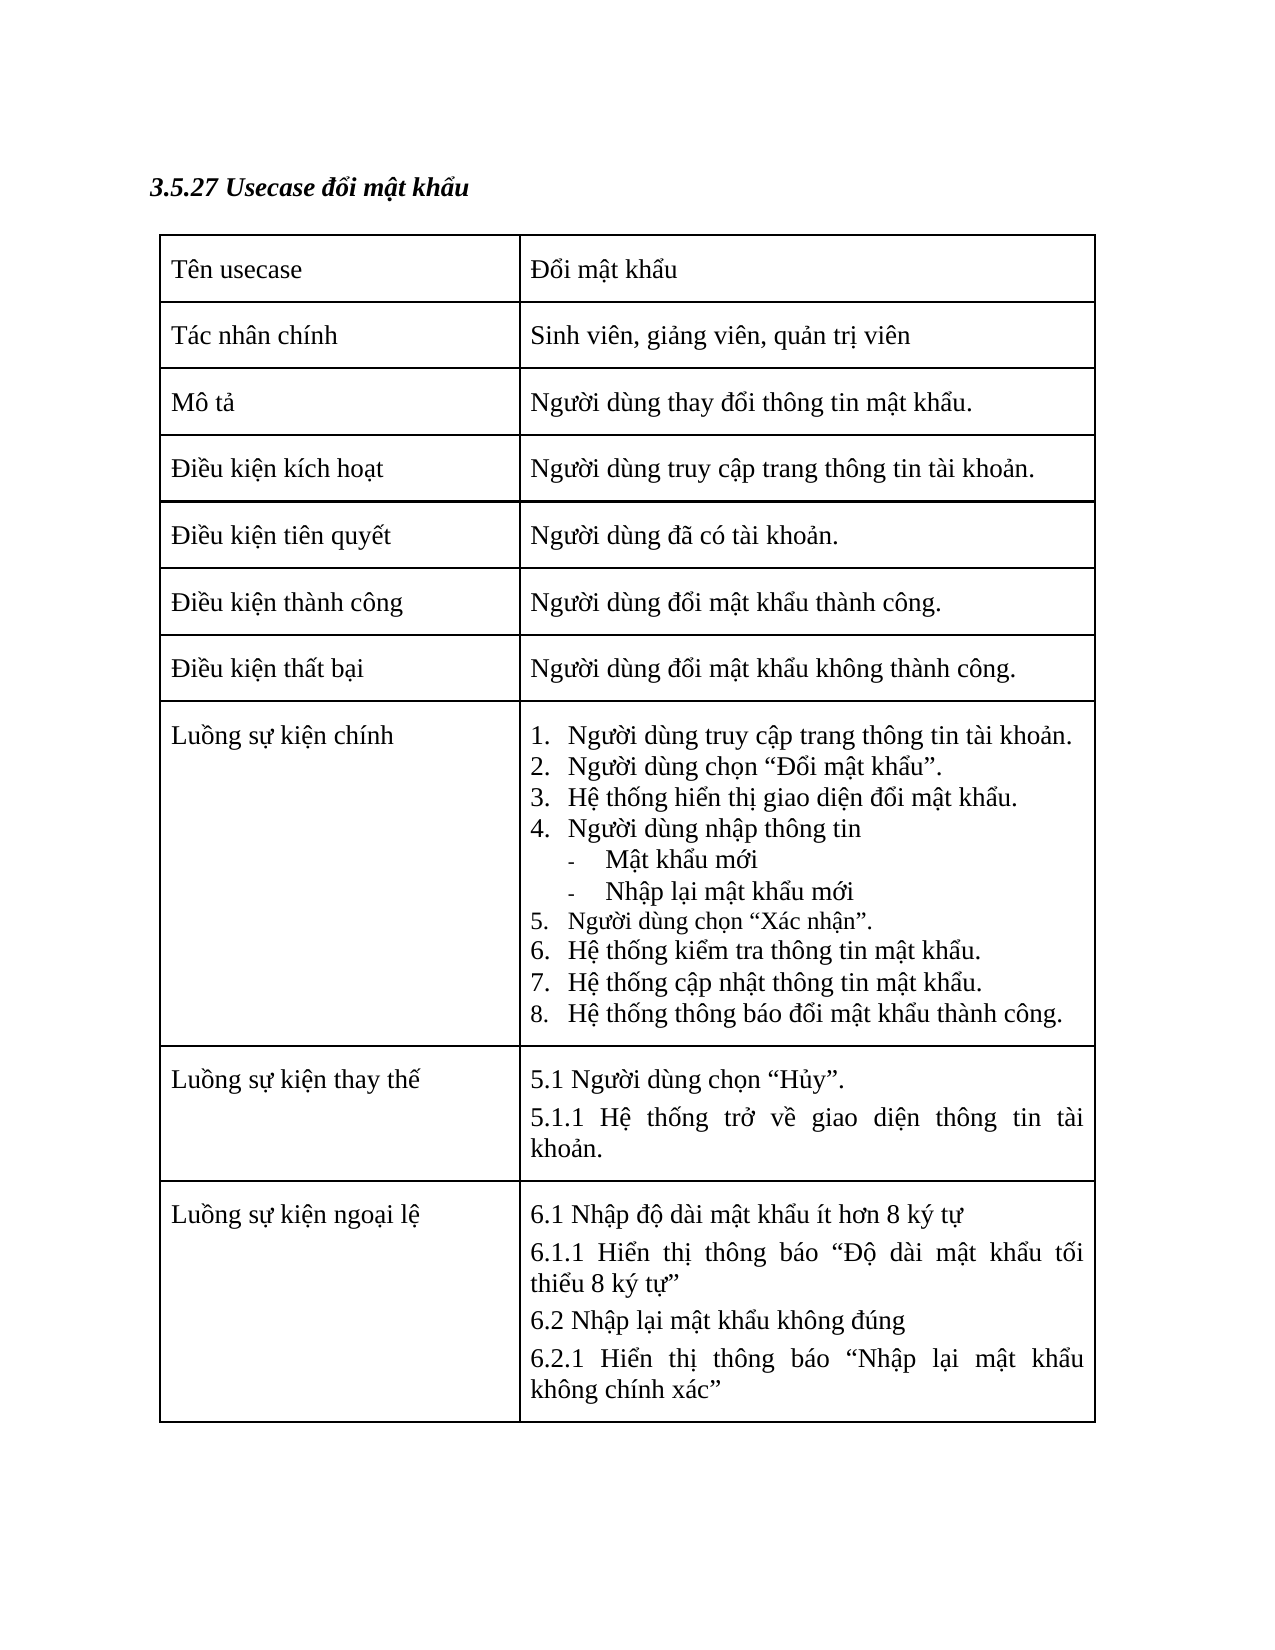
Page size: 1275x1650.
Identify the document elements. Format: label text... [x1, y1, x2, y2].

table_cell Người dùng đổi mật khẩu không thành công. [521, 636, 1094, 700]
table_cell Luồng sự kiện ngoại lệ [161, 1182, 519, 1421]
table_cell Mô tả [161, 369, 519, 434]
table_header Tên usecase [161, 236, 519, 301]
table_cell 5.1 Người dùng chọn “Hủy”. 5.1.1 Hệ thống trở về giao diện thông tin tài khoản. [521, 1047, 1094, 1180]
table_cell Điều kiện kích hoạt [161, 436, 519, 500]
table_header Đổi mật khẩu [521, 236, 1094, 301]
table_cell Điều kiện thành công [161, 569, 519, 633]
table_cell Tác nhân chính [161, 303, 519, 367]
table_cell Điều kiện tiên quyết [161, 503, 519, 567]
table_cell Luồng sự kiện chính [161, 702, 519, 1044]
table_cell Sinh viên, giảng viên, quản trị viên [521, 303, 1094, 367]
table_cell Người dùng thay đổi thông tin mật khẩu. [521, 369, 1094, 434]
table_cell Luồng sự kiện thay thế [161, 1047, 519, 1180]
table_cell 6.1 Nhập độ dài mật khẩu ít hơn 8 ký tự 6.1.1 Hiển thị thông báo “Độ dài mật khẩu tối thiểu 8 ký tự” 6.2 Nhập lại mật khẩu không đúng 6.2.1 Hiển thị thông báo “Nhập lại mật khẩu không chính xác” [521, 1182, 1094, 1421]
table_cell Người dùng truy cập trang thông tin tài khoản. [521, 436, 1094, 500]
list Usecase đổi mật khẩu [150, 171, 1125, 202]
table_cell Người dùng đã có tài khoản. [521, 503, 1094, 567]
table_cell Người dùng đổi mật khẩu thành công. [521, 569, 1094, 633]
table_cell Điều kiện thất bại [161, 636, 519, 700]
table_cell Người dùng truy cập trang thông tin tài khoản. Người dùng chọn “Đổi mật khẩu”. Hệ thống hiển thị giao diện đổi mật khẩu. Người dùng nhập thông tin Mật khẩu mới Nhập lại mật khẩu mới Người dùng chọn “Xác nhận”. Hệ thống kiểm tra thông tin mật khẩu. Hệ thống cập nhật thông tin mật khẩu. Hệ thống thông báo đổi mật khẩu thành công. [521, 702, 1094, 1044]
